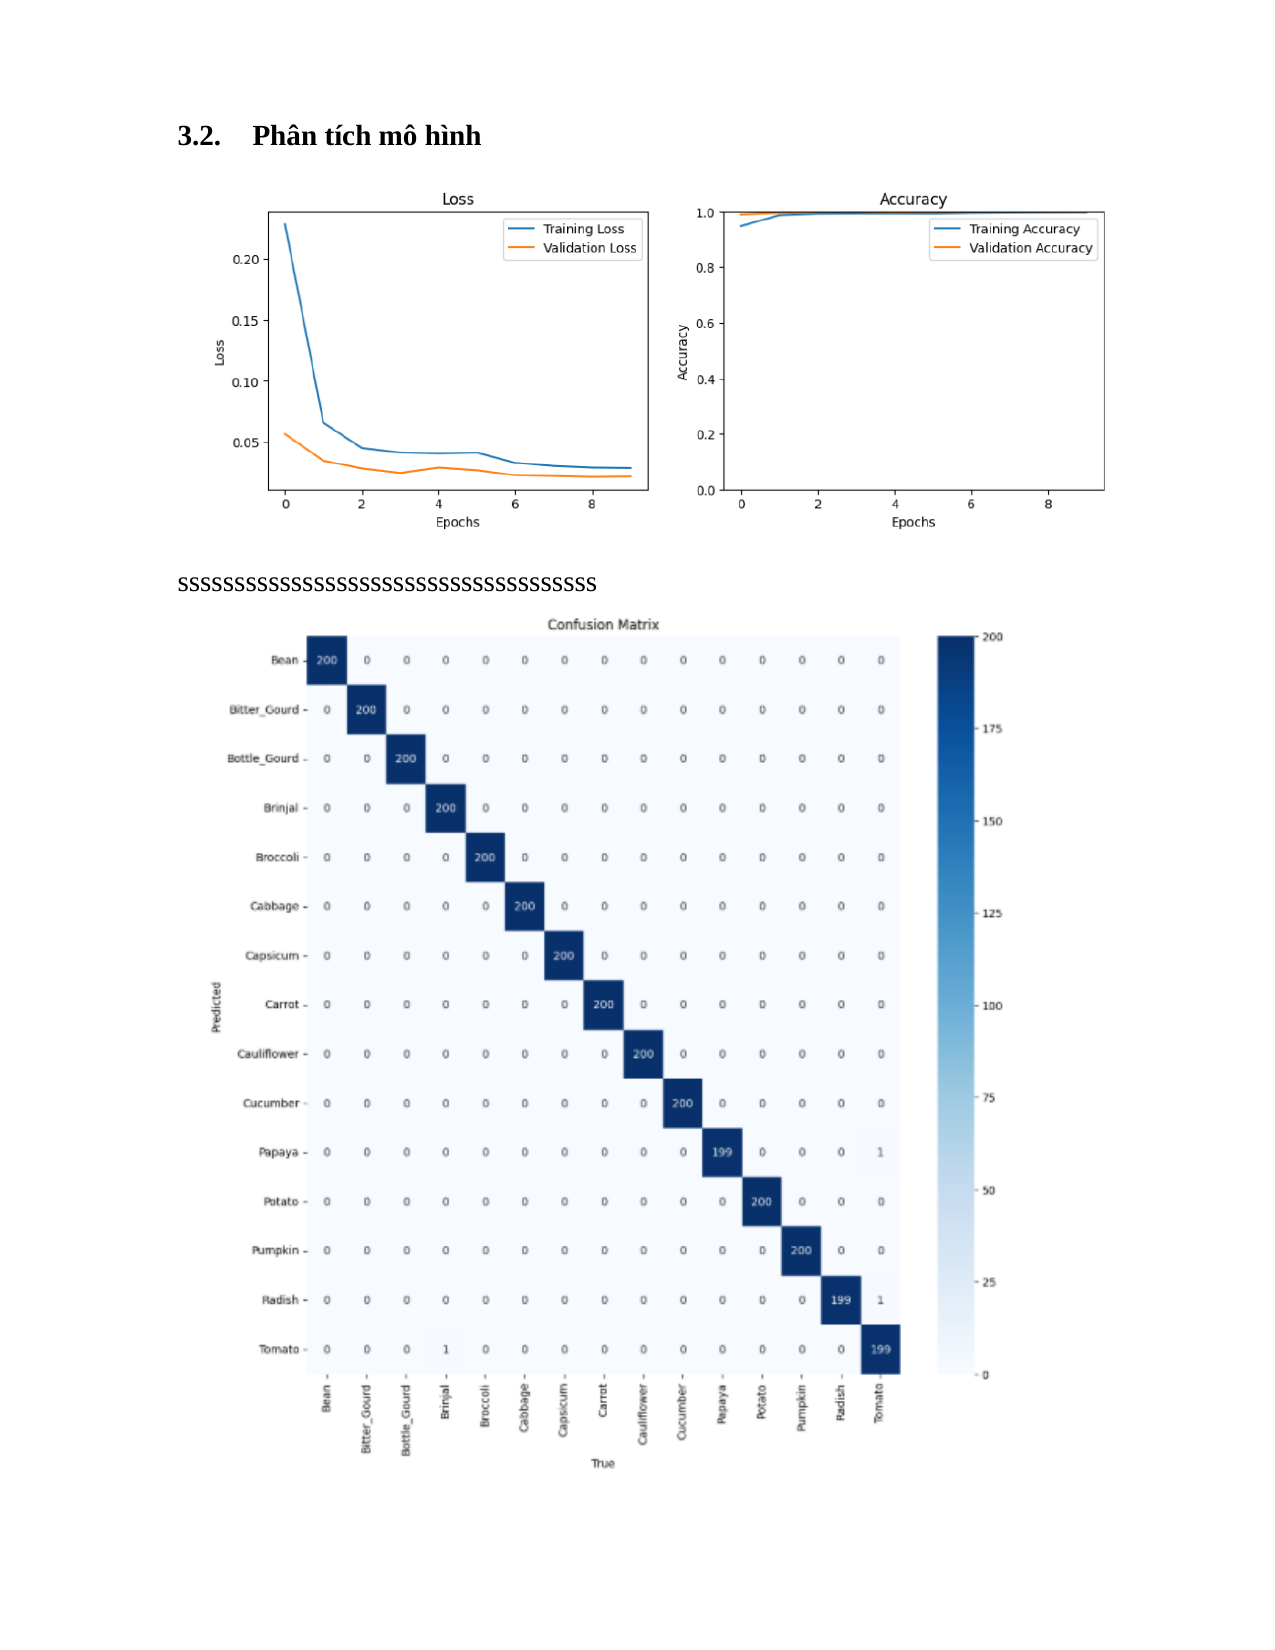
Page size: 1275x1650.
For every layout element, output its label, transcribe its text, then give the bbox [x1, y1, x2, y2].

picture [177, 615, 1037, 1497]
text sssssssssssssssssssssssssssssssssssss [177, 564, 1157, 598]
picture [177, 168, 1157, 548]
subtitle Phân tích mô hình [177, 118, 1157, 152]
